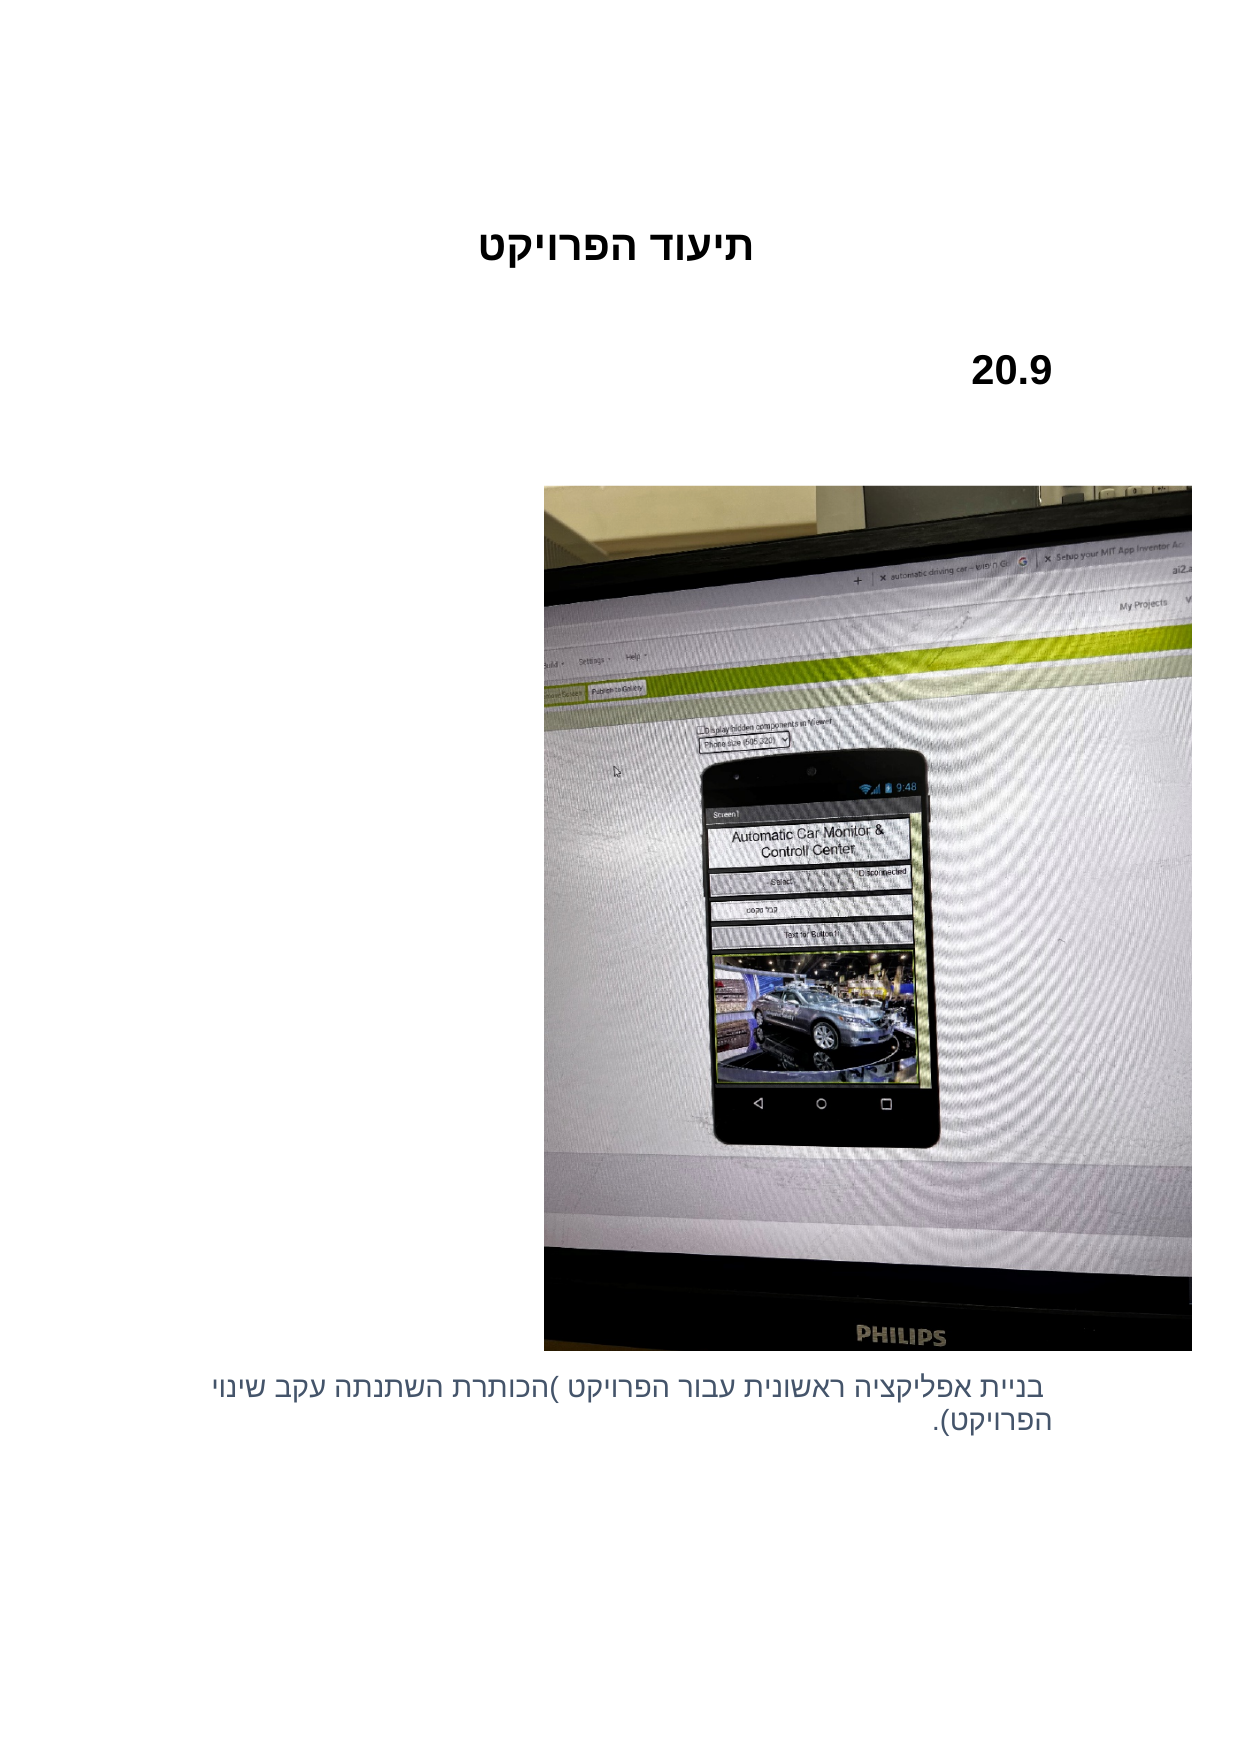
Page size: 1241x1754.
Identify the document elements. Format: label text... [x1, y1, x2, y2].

text בניית אפליקציה ראשונית עבור הפרויקט )הכותרת השתנתה עקב שינוי הפרויקט). [187, 1370, 1053, 1437]
picture [544, 487, 1192, 1350]
text תיעוד הפרויקט [187, 222, 1044, 269]
text 20.9 [196, 345, 1053, 393]
